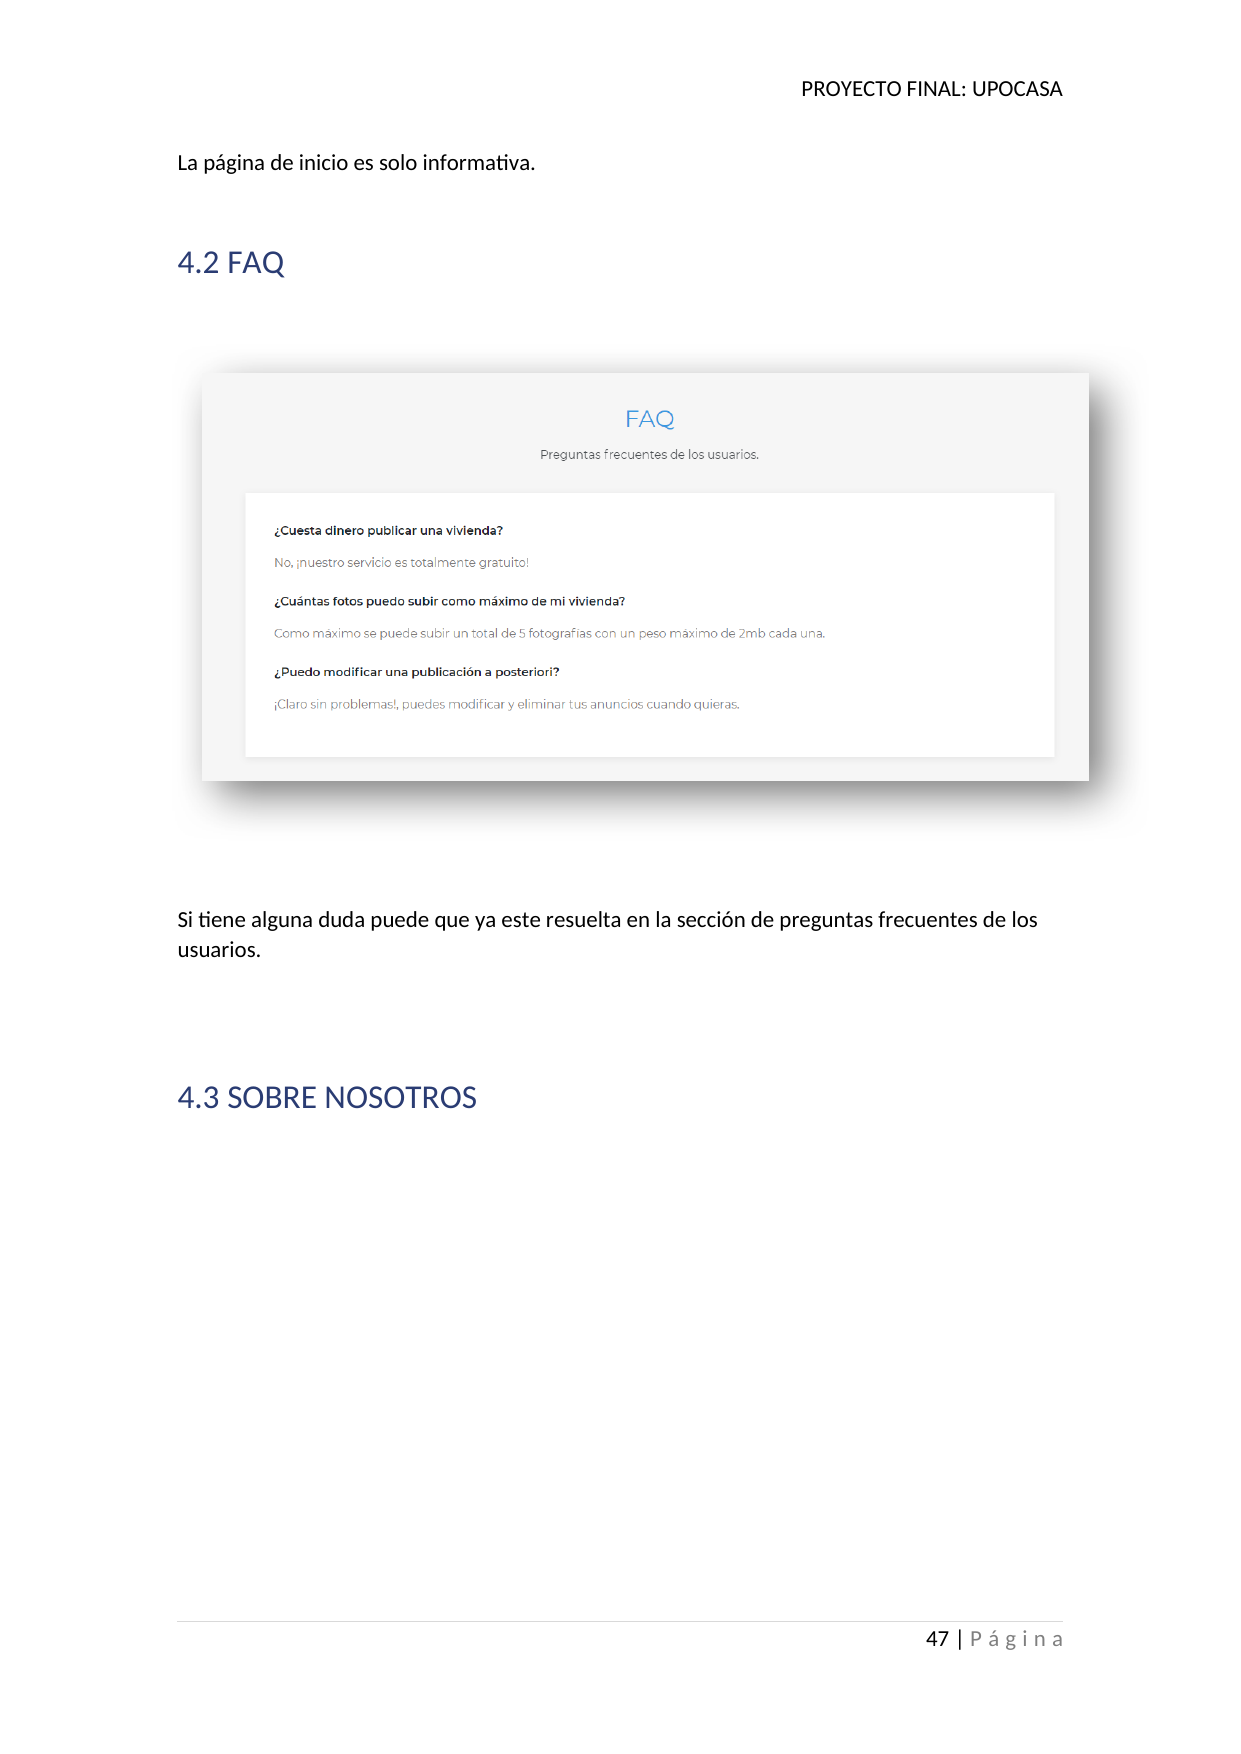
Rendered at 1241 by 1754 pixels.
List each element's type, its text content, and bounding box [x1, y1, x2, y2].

text Si tiene alguna duda puede que ya este resuelta en la sección de preguntas frecuentes de los usuarios. [177, 905, 1063, 964]
subtitle SOBRE NOSOTROS [177, 1076, 1063, 1117]
subtitle FAQ [177, 241, 1063, 282]
text La página de inicio es solo informativa. [177, 148, 1063, 176]
picture [202, 373, 1089, 781]
